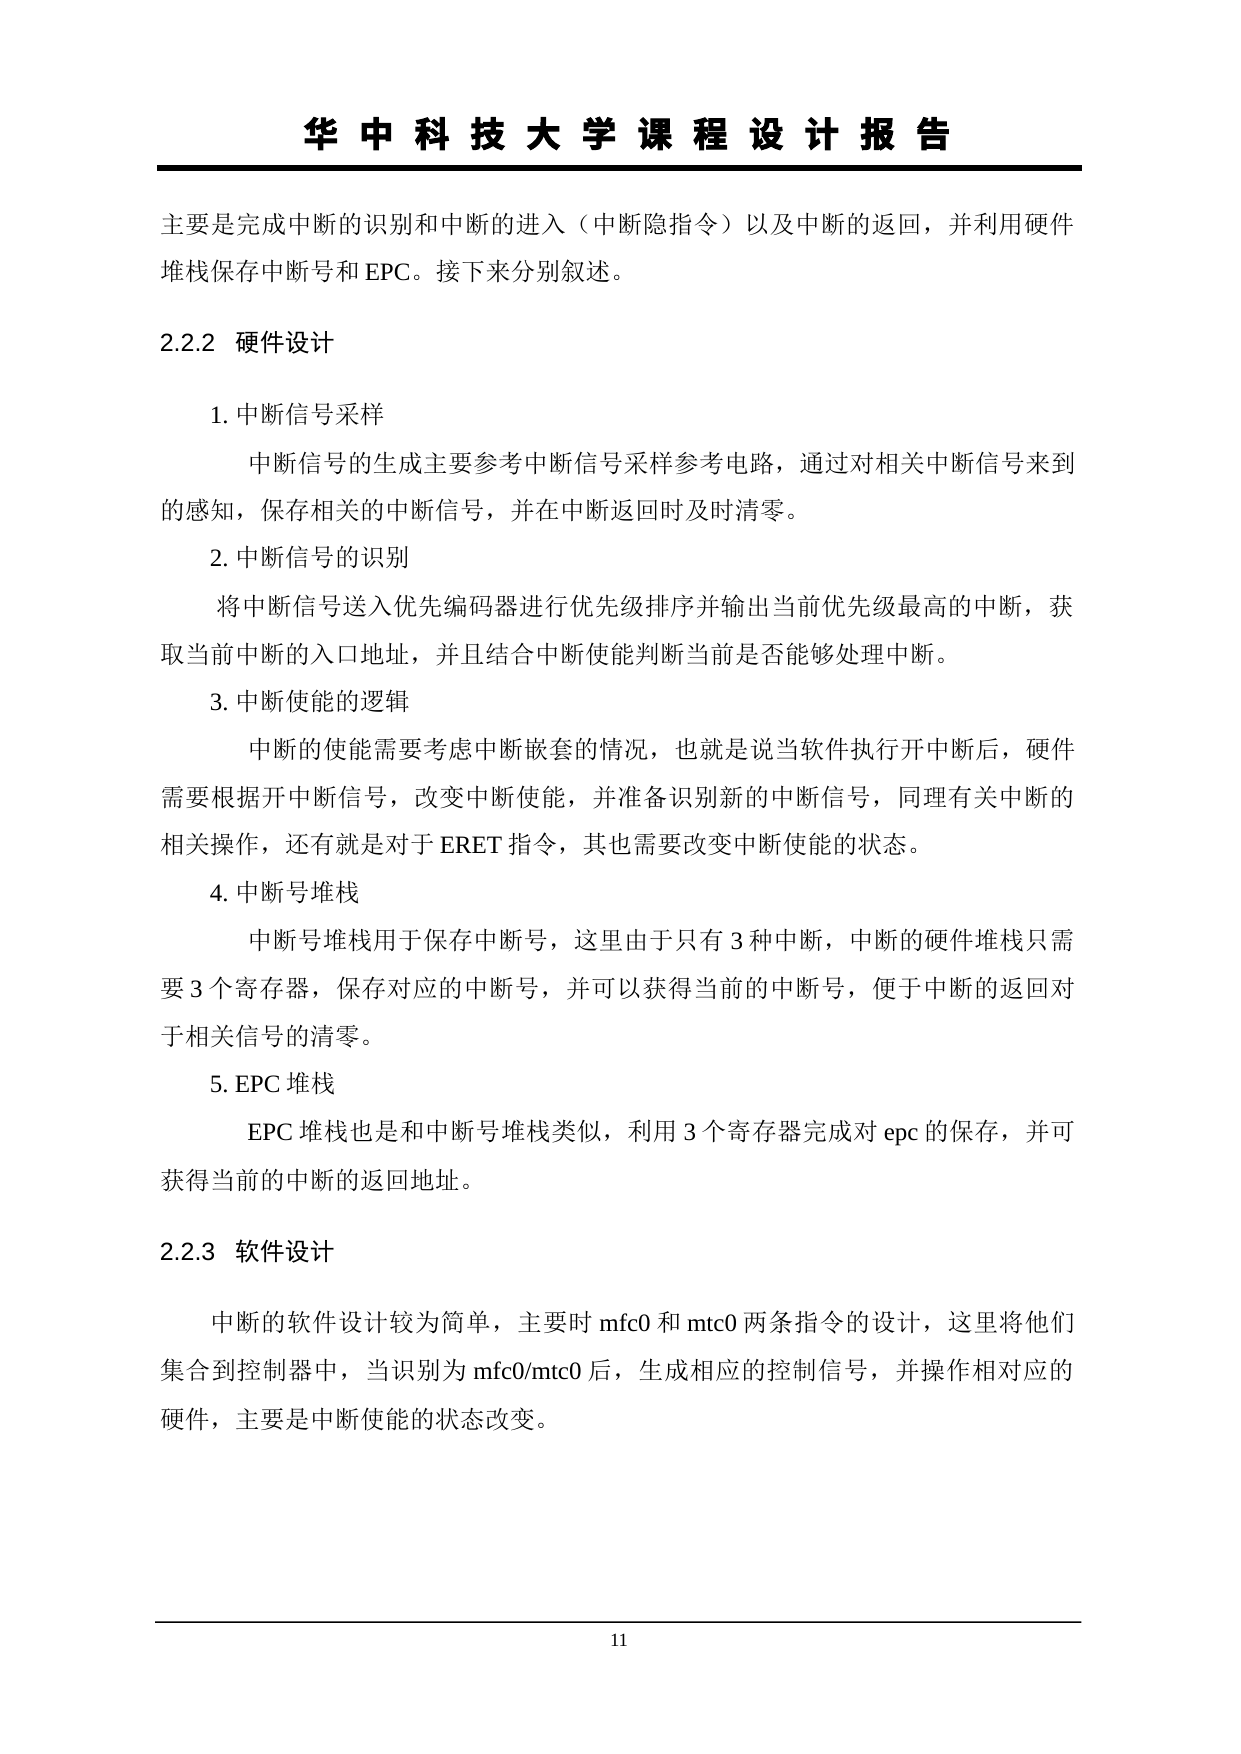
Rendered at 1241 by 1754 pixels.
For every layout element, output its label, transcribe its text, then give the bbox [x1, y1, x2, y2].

text 4. 中断号堆栈 [159, 868, 1075, 916]
subtitle 软件设计 [159, 1226, 1078, 1274]
text 2. 中断信号的识别 [159, 533, 1078, 581]
text 中断的使能需要考虑中断嵌套的情况，也就是说当软件执行开中断后，硬件需要根据开中断信号，改变中断使能，并准备识别新的中断信号，同理有关中断的相关操作，还有就是对于ERET指令，其也需要改变中断使能的状态。 [159, 724, 1075, 868]
text EPC堆栈也是和中断号堆栈类似，利用3个寄存器完成对epc的保存，并可获得当前的中断的返回地址。 [159, 1107, 1075, 1202]
text 1. 中断信号采样 [159, 389, 1078, 437]
text 5. EPC堆栈 [159, 1059, 1075, 1107]
text 中断信号的生成主要参考中断信号采样参考电路，通过对相关中断信号来到的感知，保存相关的中断信号，并在中断返回时及时清零。 [159, 437, 1078, 533]
text 中断号堆栈用于保存中断号，这里由于只有3种中断，中断的硬件堆栈只需要3个寄存器，保存对应的中断号，并可以获得当前的中断号，便于中断的返回对于相关信号的清零。 [159, 916, 1075, 1059]
text 将中断信号送入优先编码器进行优先级排序并输出当前优先级最高的中断，获取当前中断的入口地址，并且结合中断使能判断当前是否能够处理中断。 [159, 581, 1075, 676]
text 3. 中断使能的逻辑 [159, 676, 1075, 724]
subtitle 硬件设计 [159, 318, 1078, 366]
text 中断的软件设计较为简单，主要时mfc0和mtc0两条指令的设计，这里将他们集合到控制器中，当识别为mfc0/mtc0后，生成相应的控制信号，并操作相对应的硬件，主要是中断使能的状态改变。 [159, 1298, 1075, 1441]
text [159, 198, 1075, 294]
